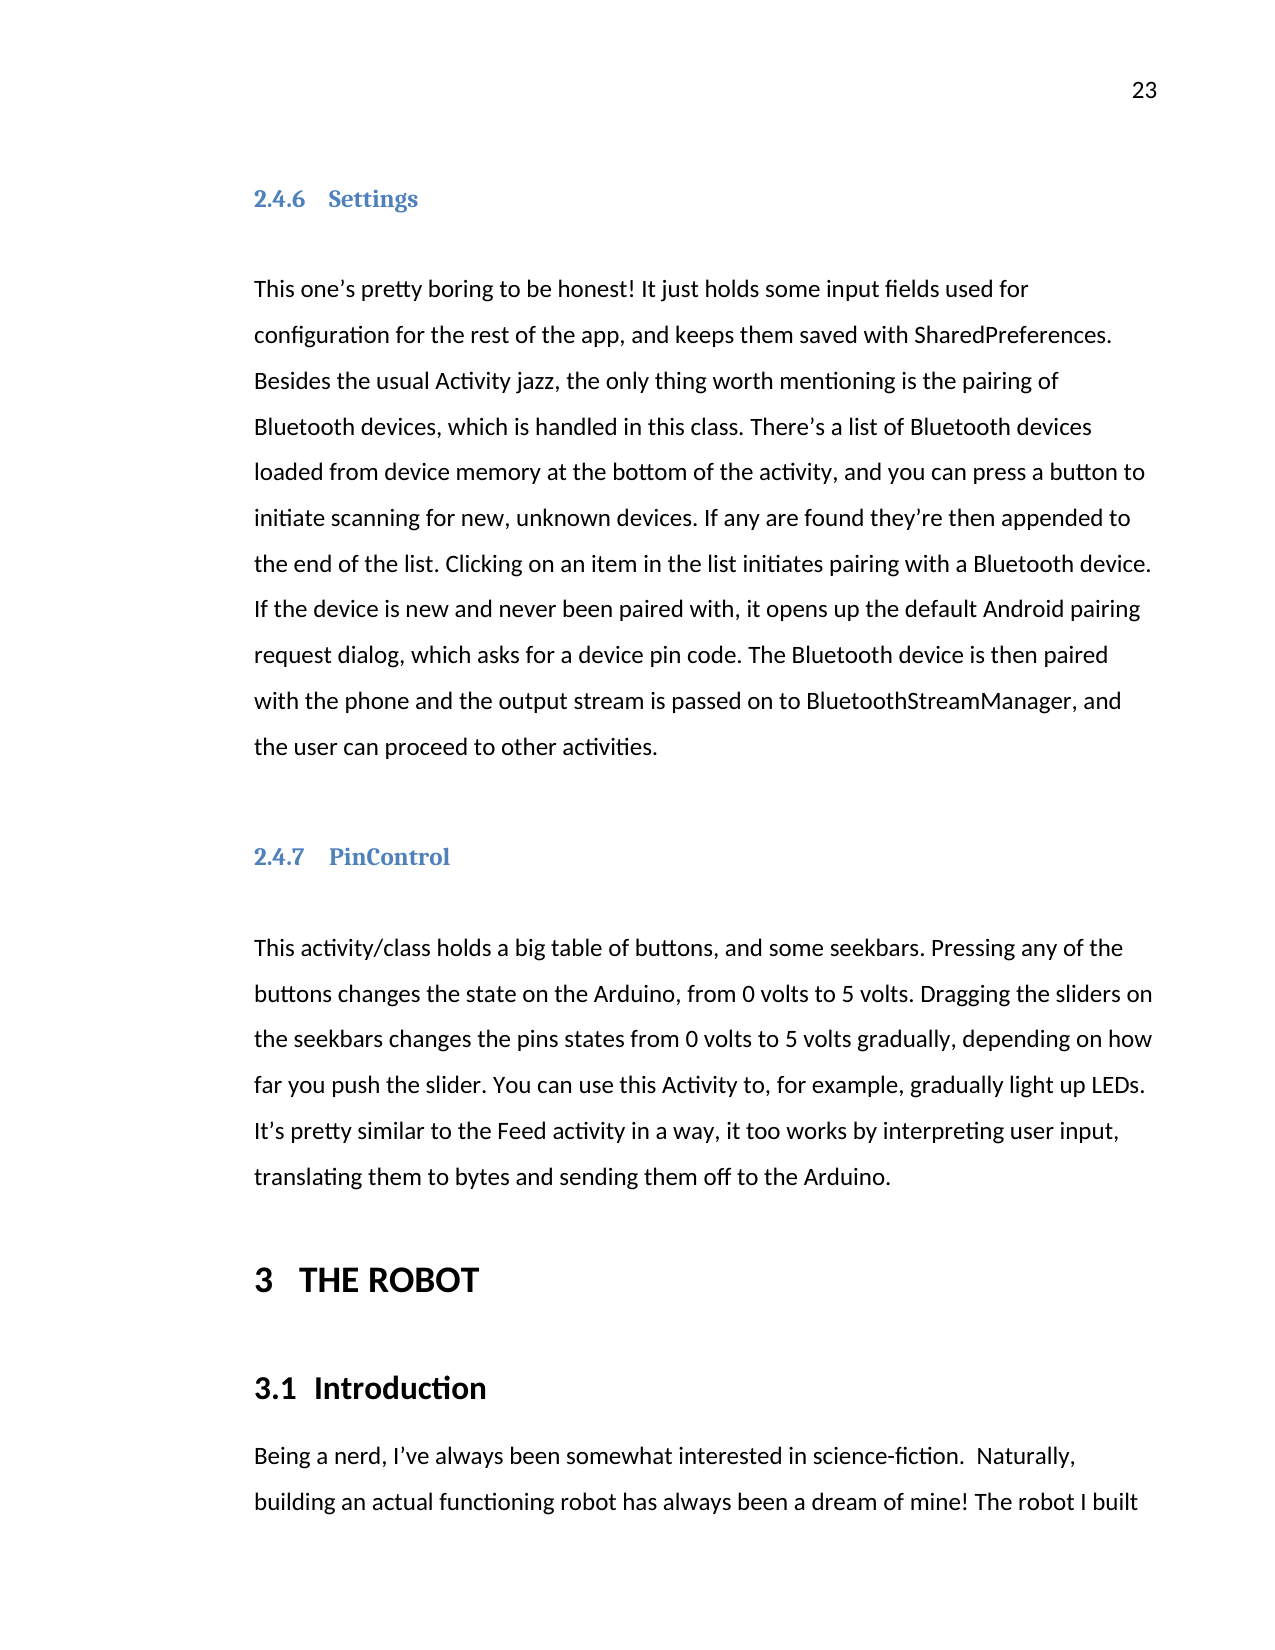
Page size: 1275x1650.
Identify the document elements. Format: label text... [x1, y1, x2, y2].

subtitle Settings [254, 185, 1157, 213]
subtitle PinControl [254, 843, 1157, 872]
text This one’s pretty boring to be honest! It just holds some input fields used for configuration for the rest of the app, and keeps them saved with SharedPreferences. Besides the usual Activity jazz, the only thing worth mentioning is the pairing of Bluetooth devices, which is handled in this class. There’s a list of Bluetooth devices loaded from device memory at the bottom of the activity, and you can press a button to initiate scanning for new, unknown devices. If any are found they’re then appended to the end of the list. Clicking on an item in the list initiates pairing with a Bluetooth device. If the device is new and never been paired with, it opens up the default Android pairing request dialog, which asks for a device pin code. The Bluetooth device is then paired with the phone and the output stream is passed on to BluetoothStreamManager, and the user can proceed to other activities. [254, 273, 1157, 761]
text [254, 1440, 1157, 1517]
subtitle Introduction [254, 1367, 1157, 1407]
subtitle The robot [254, 1256, 1157, 1302]
text This activity/class holds a big table of buttons, and some seekbars. Pressing any of the buttons changes the state on the Arduino, from 0 volts to 5 volts. Dragging the sliders on the seekbars changes the pins states from 0 volts to 5 volts gradually, depending on how far you push the slider. You can use this Activity to, for example, gradually light up LEDs. It’s pretty similar to the Feed activity in a way, it too works by interpreting user input, translating them to bytes and sending them off to the Arduino. [254, 932, 1157, 1191]
